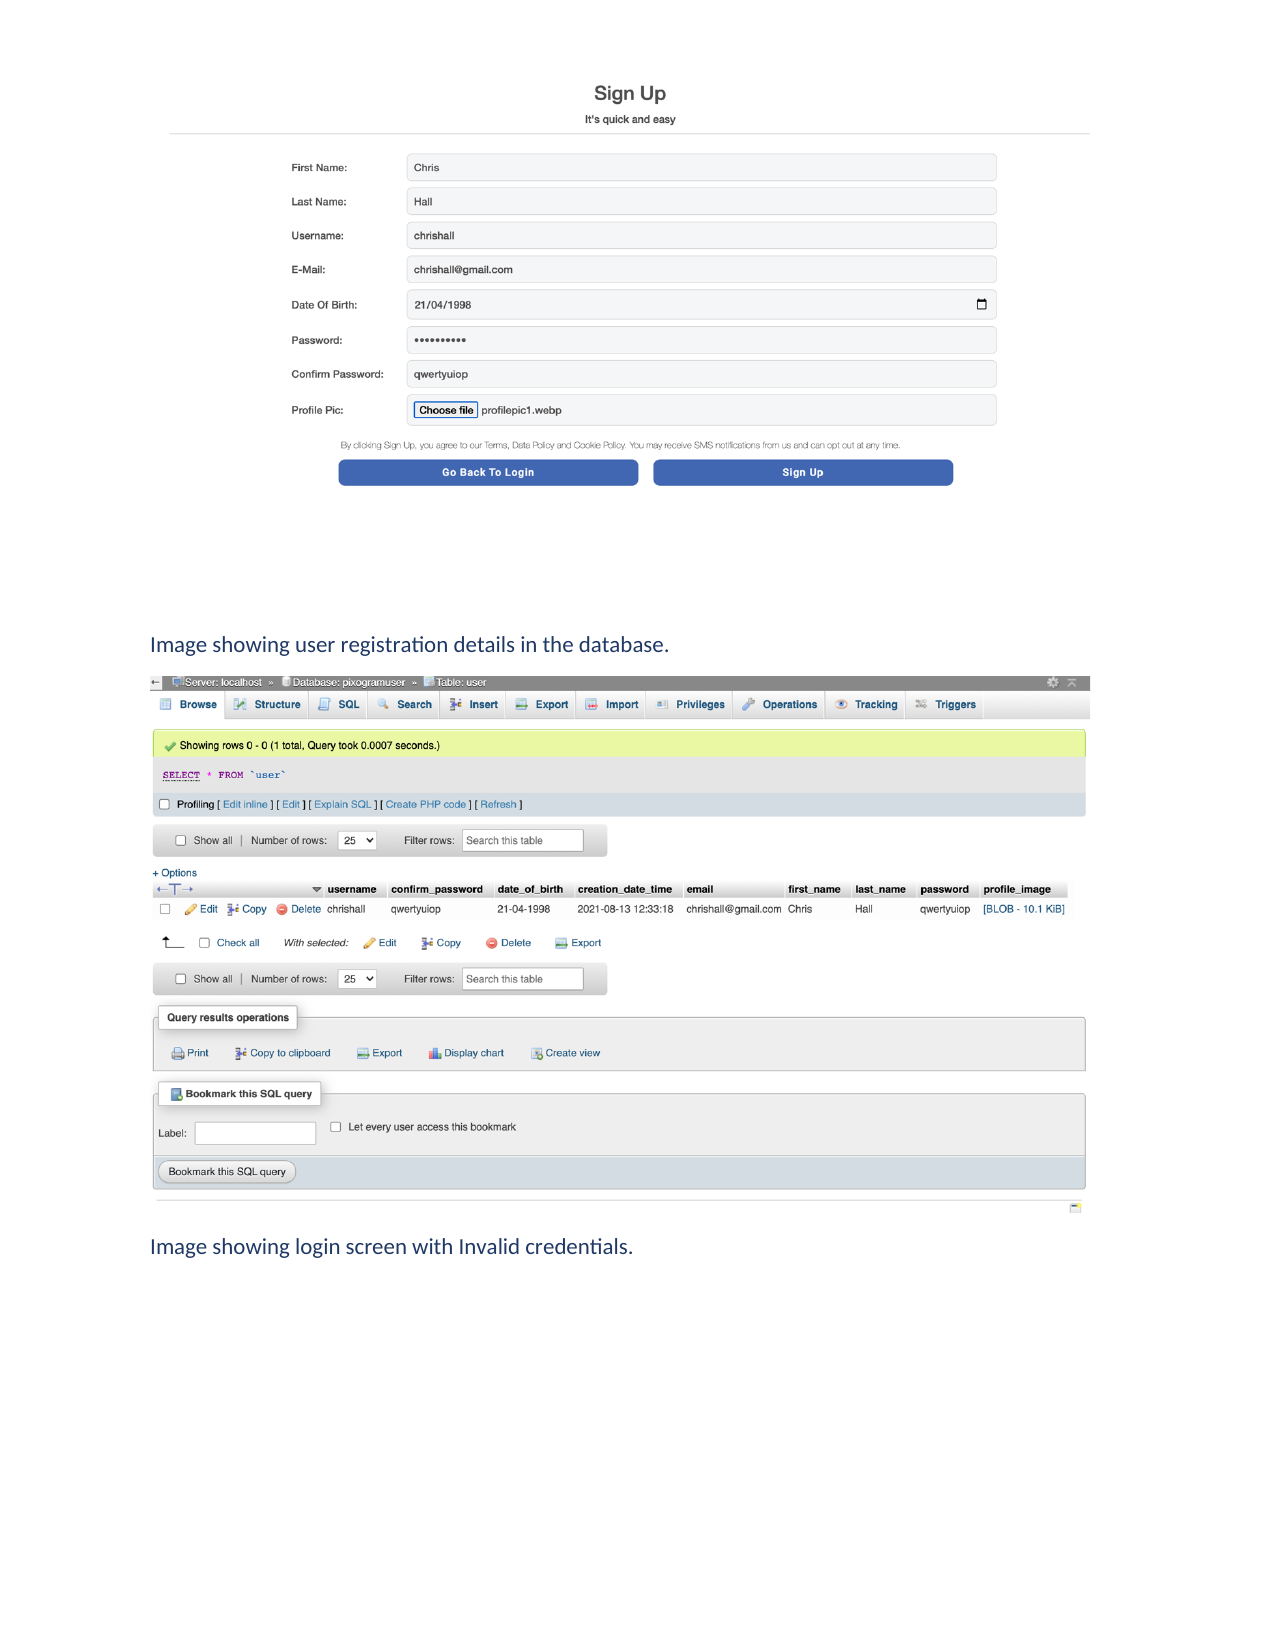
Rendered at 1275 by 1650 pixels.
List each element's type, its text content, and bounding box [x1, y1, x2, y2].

picture [150, 676, 1091, 1213]
text Image showing login screen with Invalid credentials. [150, 1232, 1125, 1260]
picture [150, 75, 1091, 611]
text Image showing user registration details in the database. [150, 630, 1125, 658]
